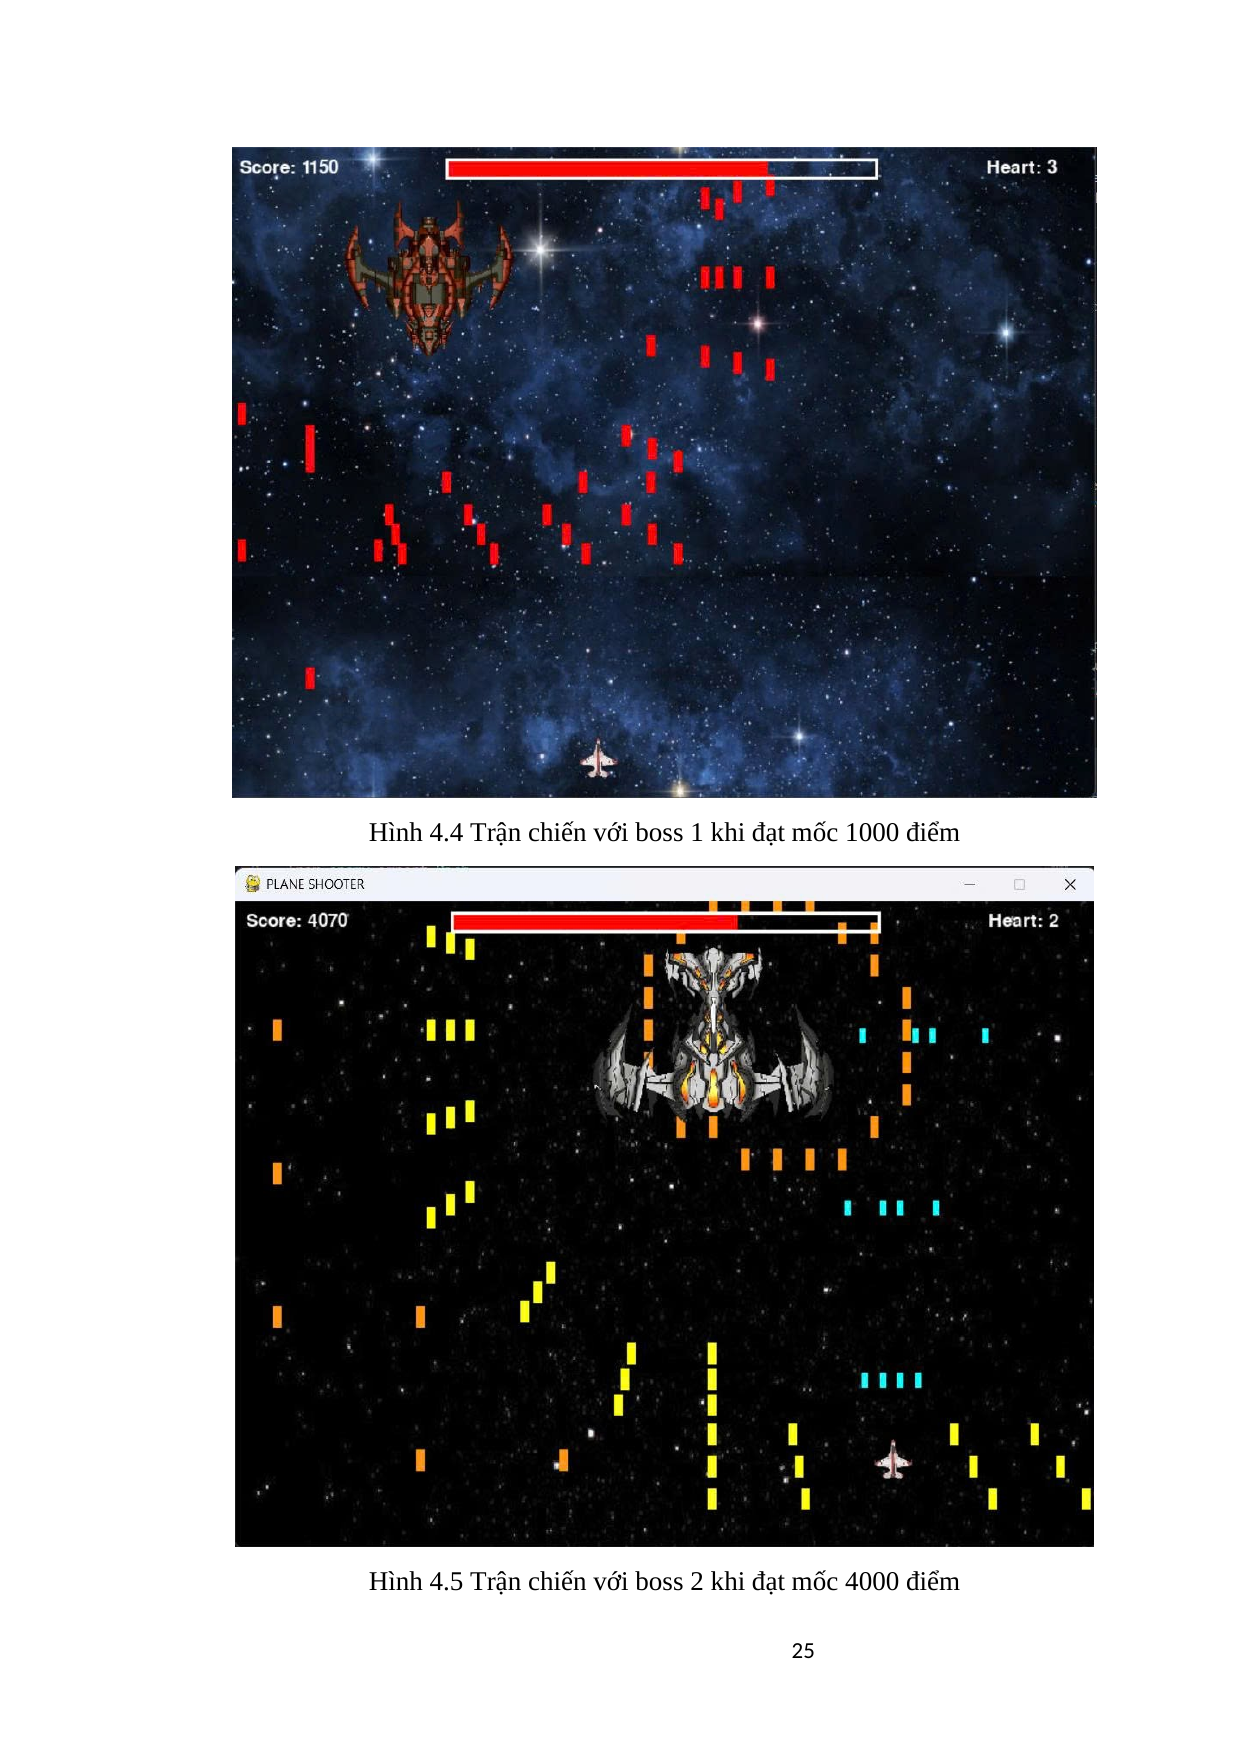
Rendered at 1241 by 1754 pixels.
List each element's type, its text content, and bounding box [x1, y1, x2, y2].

picture [232, 147, 1097, 798]
text Hình 4.5 Trận chiến với boss 2 khi đạt mốc 4000 điểm [207, 1565, 1122, 1596]
picture [235, 866, 1094, 1547]
text Hình 4.4 Trận chiến với boss 1 khi đạt mốc 1000 điểm [207, 816, 1122, 848]
